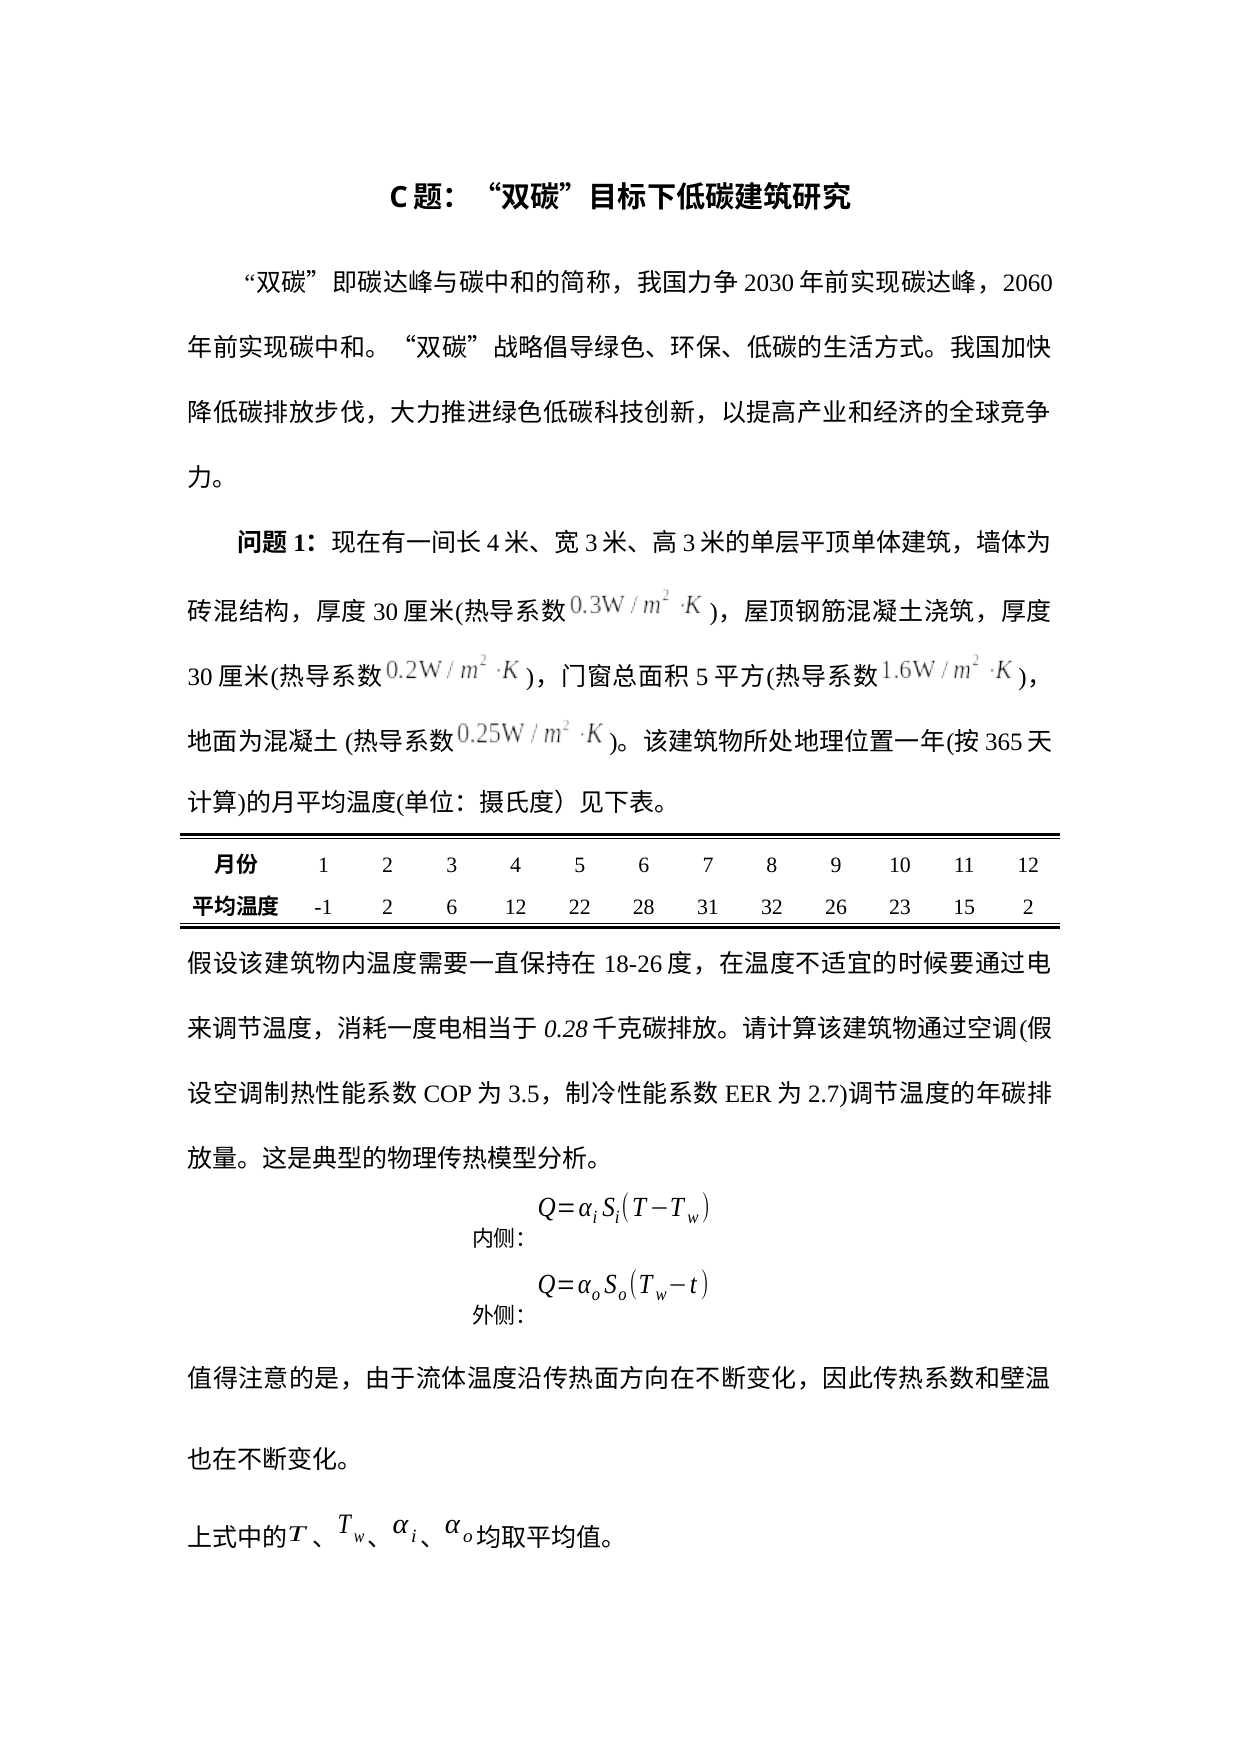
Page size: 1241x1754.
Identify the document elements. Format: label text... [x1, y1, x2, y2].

table_header 1 [291, 839, 355, 881]
table_cell 2 [996, 881, 1060, 923]
text 值得注意的是，由于流体温度沿传热面方向在不断变化，因此传热系数和壁温也在不断变化。 [187, 1344, 1053, 1490]
table_cell 6 [419, 881, 483, 923]
table_cell 22 [548, 881, 612, 923]
table_header 10 [868, 839, 932, 881]
table_cell 15 [932, 881, 996, 923]
table_header 4 [484, 839, 547, 881]
table_header 5 [548, 839, 612, 881]
text C题：“双碳”目标下低碳建筑研究 [187, 162, 1053, 227]
table_cell 23 [868, 881, 932, 923]
text 上式中的、、、均取平均值。 [187, 1499, 1053, 1564]
text 外侧： [187, 1266, 1053, 1331]
table_header 6 [612, 839, 676, 881]
table_header 11 [932, 839, 996, 881]
table_header 3 [419, 839, 483, 881]
table_cell 26 [804, 881, 868, 923]
table_header 12 [996, 839, 1060, 881]
table_header 月份 [180, 839, 291, 881]
table_cell 28 [612, 881, 676, 923]
table_cell 31 [676, 881, 740, 923]
table_cell 平均温度 [180, 881, 291, 923]
table_header 2 [355, 839, 419, 881]
text 内侧： [187, 1189, 1053, 1254]
table_cell 32 [740, 881, 804, 923]
table_cell 12 [484, 881, 547, 923]
table_cell -1 [291, 881, 355, 923]
text 问题1：现在有一间长4米、宽3米、高3米的单层平顶单体建筑，墙体为砖混结构，厚度30厘米(热导系数)，屋顶钢筋混凝土浇筑，厚度30厘米(热导系数)，门窗总面积5平方(热导系数)，地面为混凝土 (热导系数)。该建筑物所处地理位置一年(按365天计算)的月平均温度(单位：摄氏度）见下表。 [187, 508, 1053, 833]
text “双碳”即碳达峰与碳中和的简称，我国力争2030年前实现碳达峰，2060年前实现碳中和。“双碳”战略倡导绿色、环保、低碳的生活方式。我国加快降低碳排放步伐，大力推进绿色低碳科技创新，以提高产业和经济的全球竞争力。 [187, 248, 1053, 508]
text 假设该建筑物内温度需要一直保持在18-26度，在温度不适宜的时候要通过电来调节温度，消耗一度电相当于0.28千克碳排放。请计算该建筑物通过空调(假设空调制热性能系数COP为3.5，制冷性能系数EER为2.7)调节温度的年碳排放量。这是典型的物理传热模型分析。 [187, 929, 1053, 1189]
table_header 8 [740, 839, 804, 881]
table_cell 2 [355, 881, 419, 923]
table_header 9 [804, 839, 868, 881]
table_header 7 [676, 839, 740, 881]
